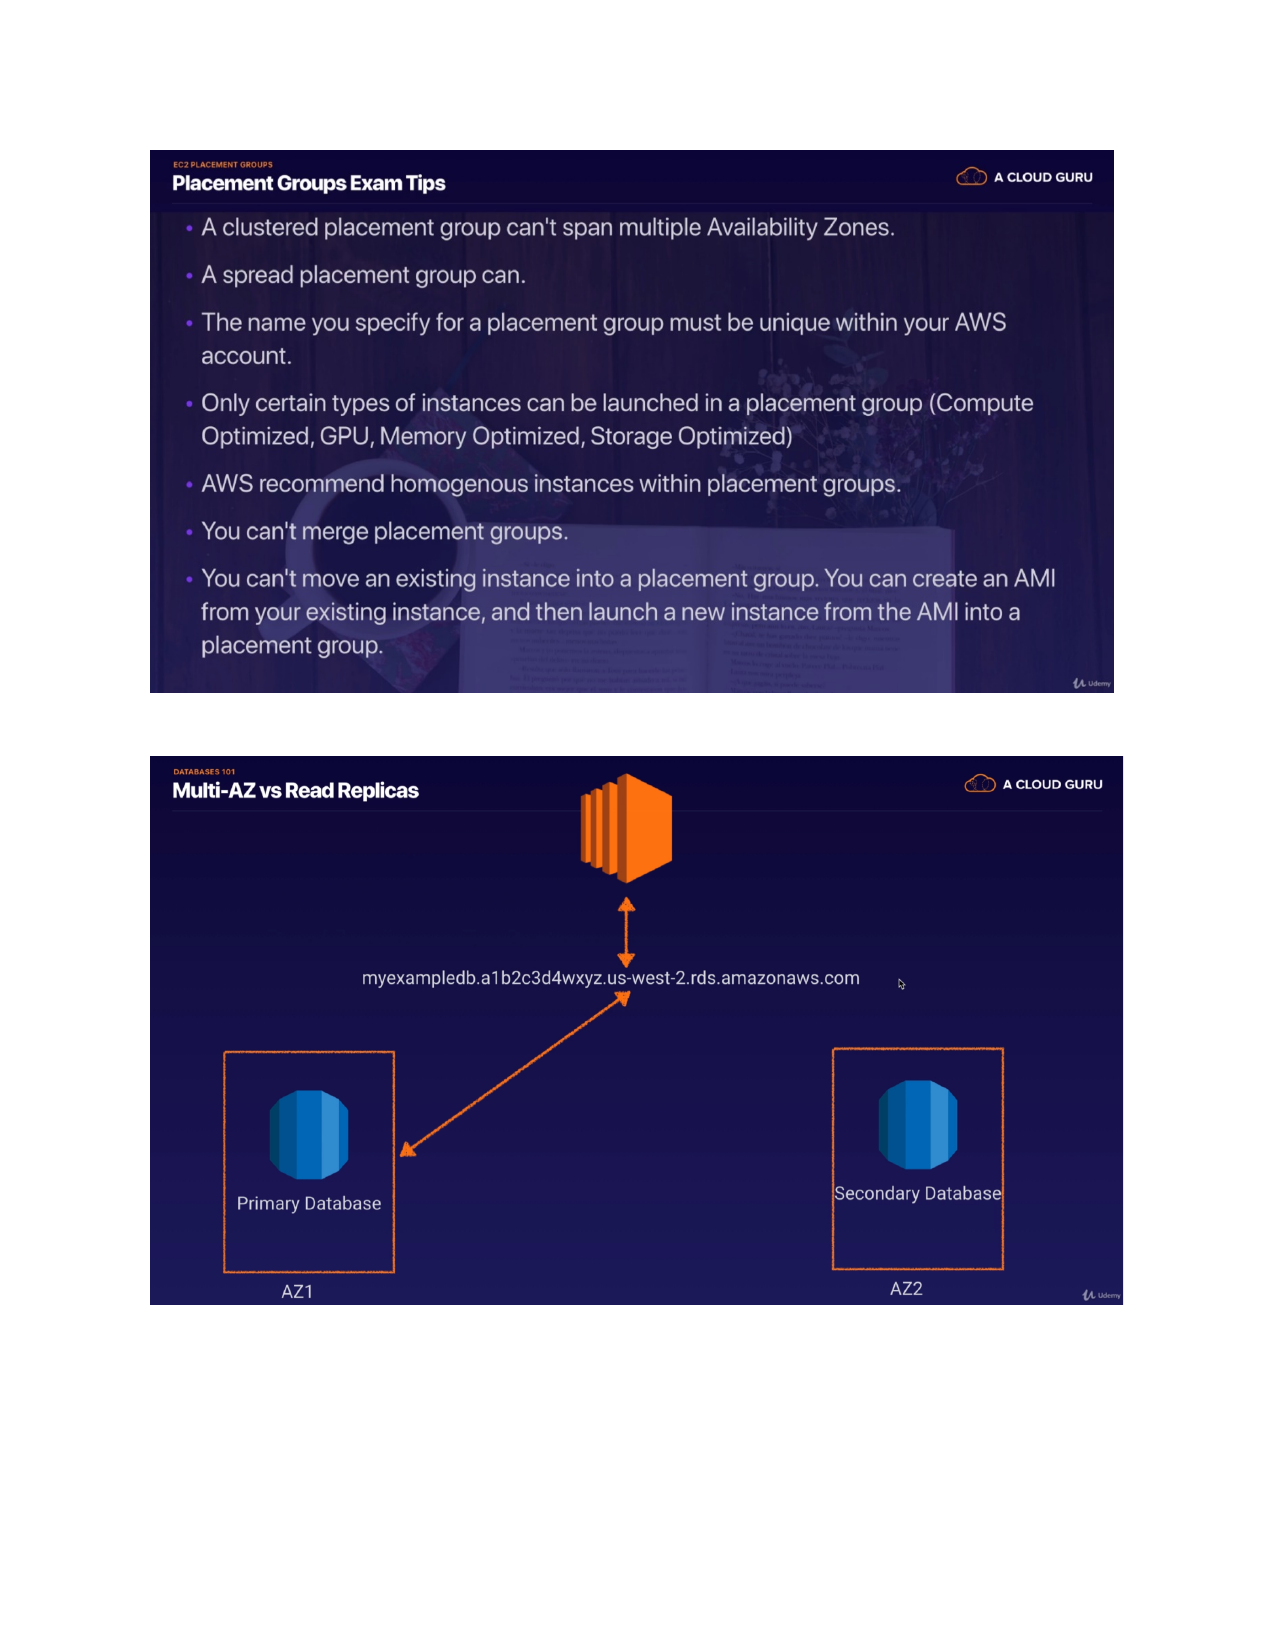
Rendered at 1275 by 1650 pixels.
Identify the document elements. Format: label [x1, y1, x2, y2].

picture [150, 756, 1124, 1305]
picture [150, 150, 1114, 693]
